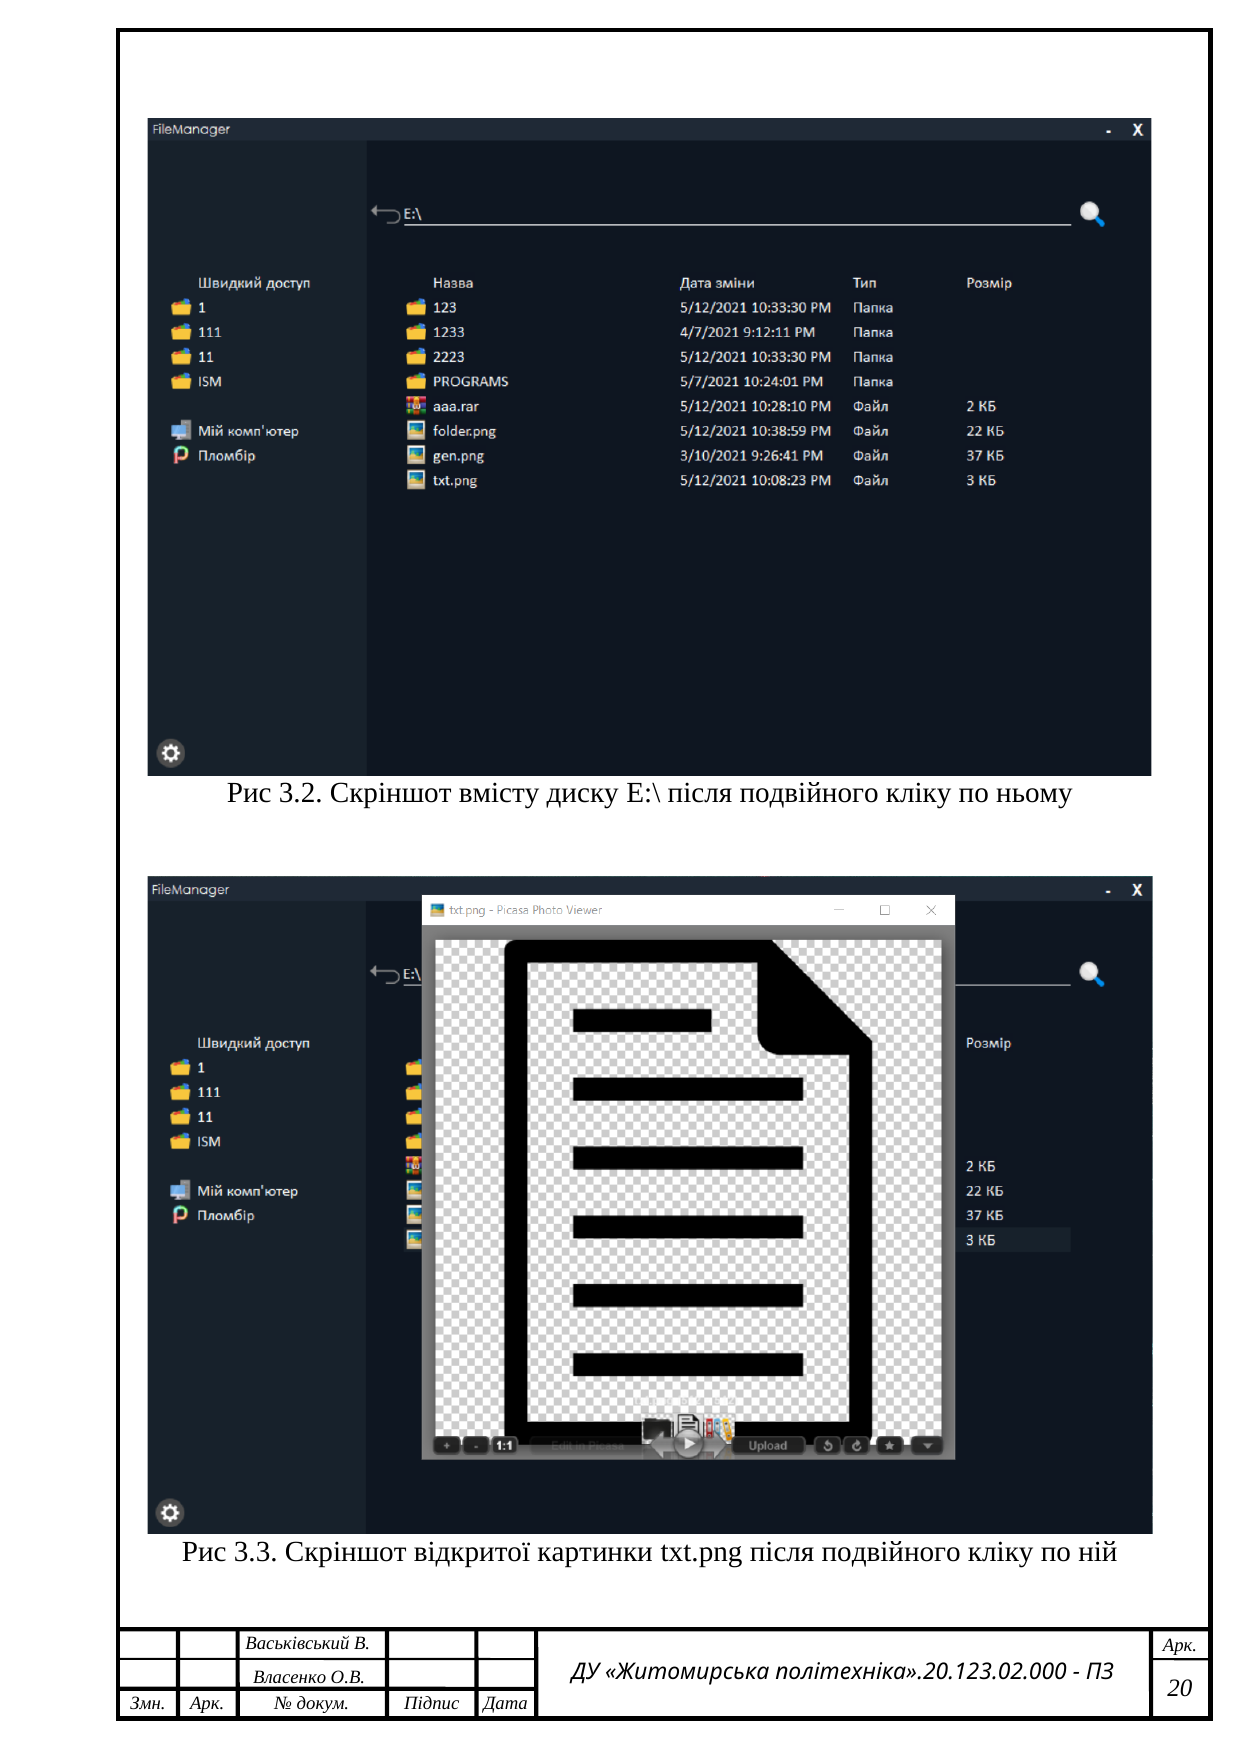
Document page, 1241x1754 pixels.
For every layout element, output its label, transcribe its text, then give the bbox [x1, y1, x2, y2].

text Рис 3.2. Скріншот вмісту диску E:\ після подвійного кліку по ньому [148, 776, 1152, 809]
picture [147, 118, 1152, 776]
picture [147, 876, 1153, 1534]
text Рис 3.3. Скріншот відкритої картинки txt.png після подвійного кліку по ній [148, 1534, 1152, 1567]
